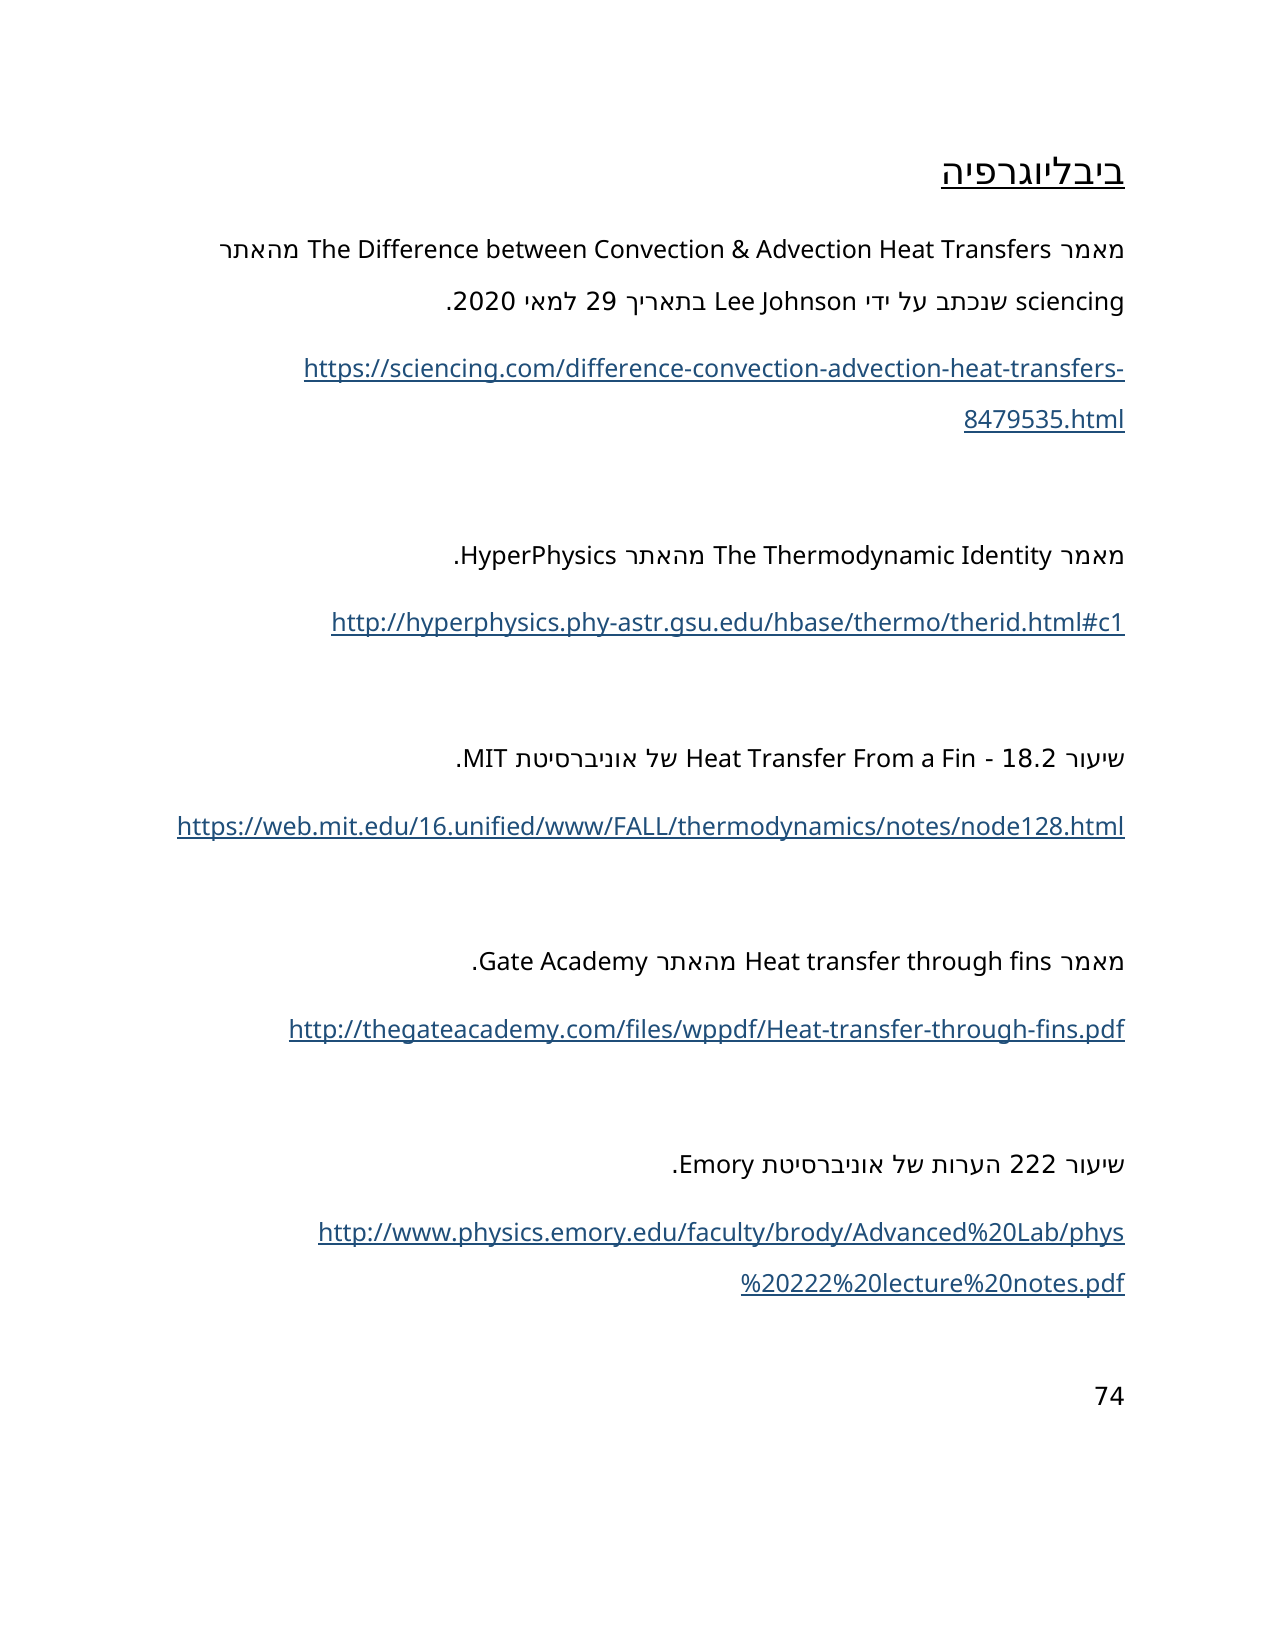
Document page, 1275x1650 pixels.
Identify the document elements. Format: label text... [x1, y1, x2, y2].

text http://www.physics.emory.edu/faculty/brody/Advanced%20Lab/phys%20222%20lecture%20notes.pdf [150, 1214, 1125, 1299]
text http://hyperphysics.phy-astr.gsu.edu/hbase/thermo/therid.html#c1 [150, 605, 1125, 639]
text מאמר Heat transfer through fins מהאתר Gate Academy. [150, 943, 1125, 978]
text http://thegateacademy.com/files/wppdf/Heat-transfer-through-fins.pdf [150, 1011, 1125, 1045]
text https://web.mit.edu/16.unified/www/FALL/thermodynamics/notes/node128.html [150, 808, 1125, 842]
text שיעור 222 הערות של אוניברסיטת Emory. [150, 1147, 1125, 1181]
subtitle ביבליוגרפיה [150, 150, 1125, 194]
text מאמר The Difference between Convection & Advection Heat Transfers מהאתר sciencing שנכתב על ידי Lee Johnson בתאריך 29 למאי 2020. [150, 232, 1125, 317]
text שיעור 18.2 - Heat Transfer From a Fin של אוניברסיטת MIT. [150, 740, 1125, 774]
text https://sciencing.com/difference-convection-advection-heat-transfers-8479535.html [150, 351, 1125, 436]
text מאמר The Thermodynamic Identity מהאתר HyperPhysics. [150, 537, 1125, 571]
